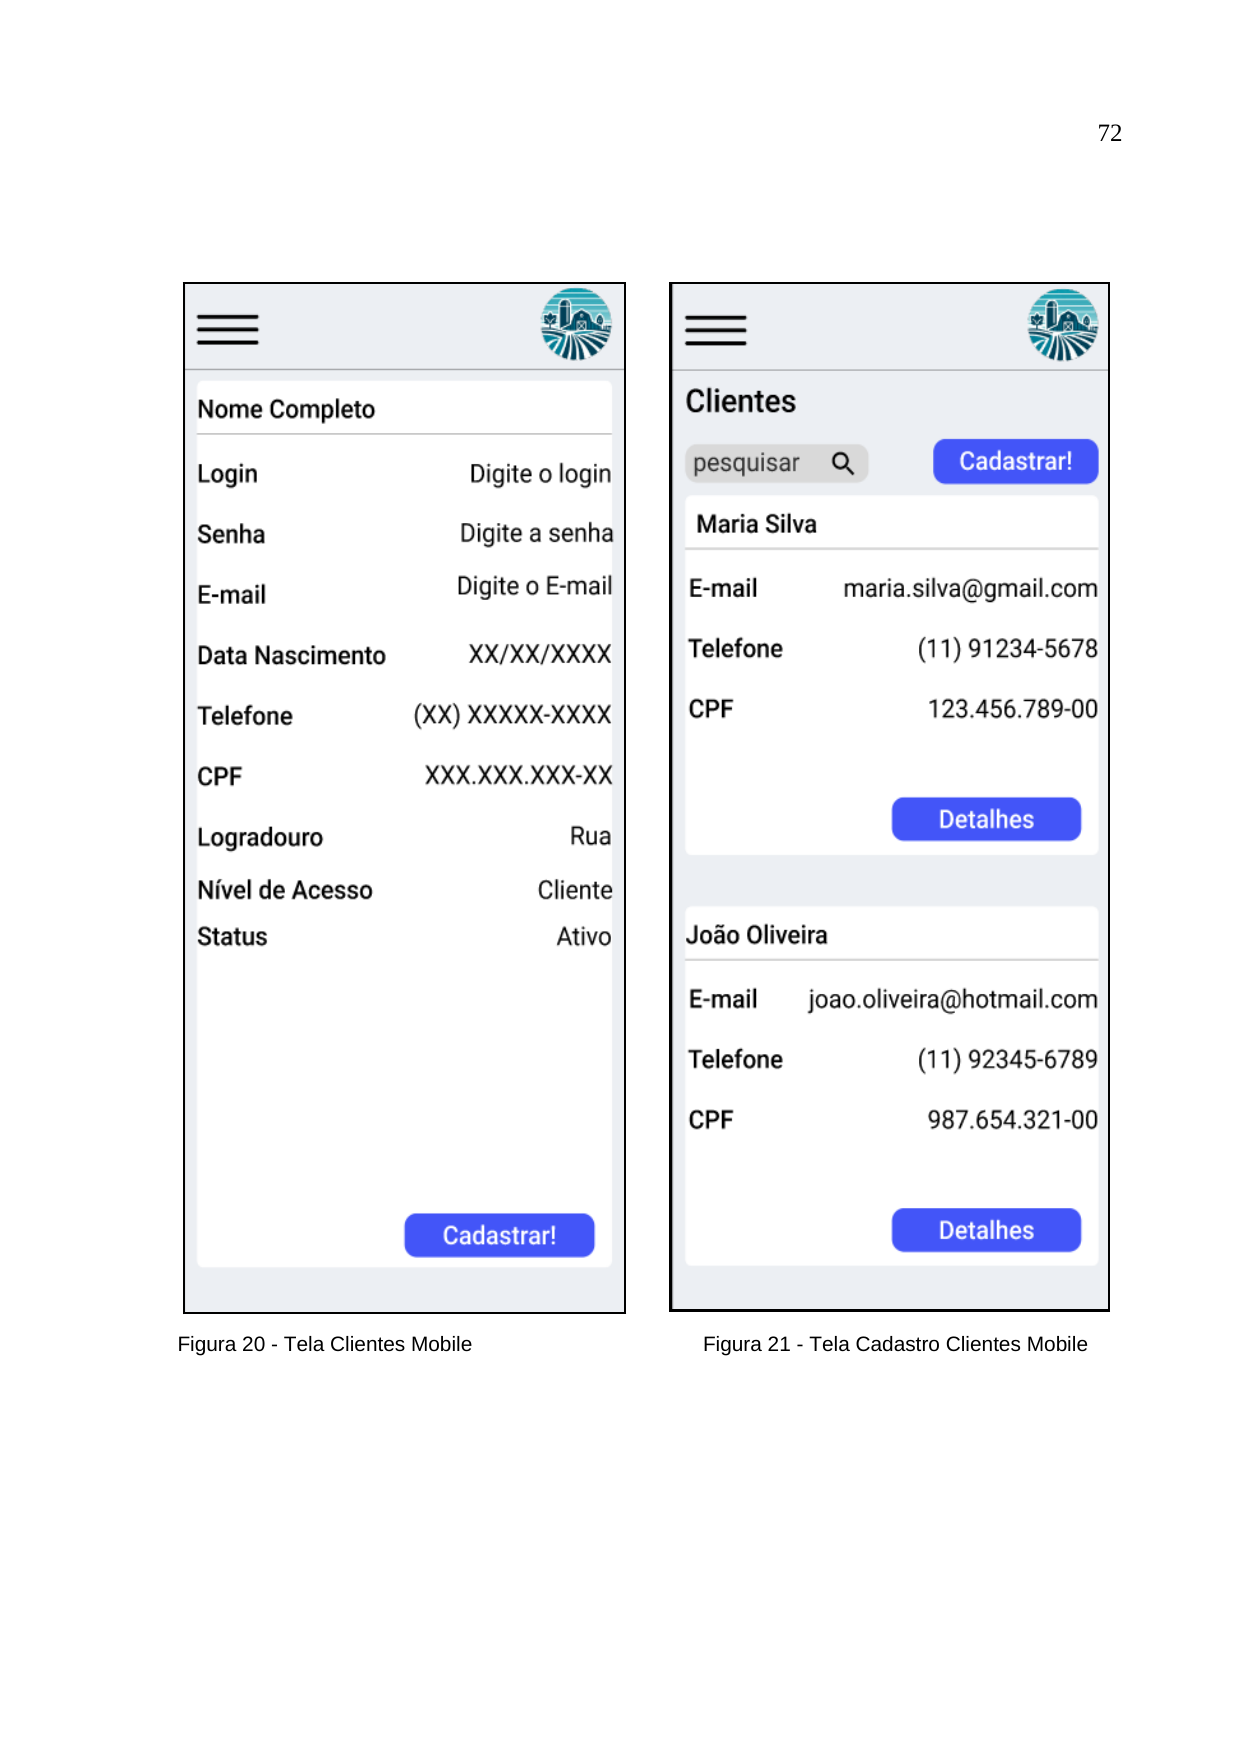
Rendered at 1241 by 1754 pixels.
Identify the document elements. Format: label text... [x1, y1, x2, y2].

picture [185, 284, 624, 1312]
picture [671, 284, 1108, 1309]
text Figura 20 - Tela Clientes Mobile Figura 21 - Tela Cadastro Clientes Mobile [177, 1332, 1122, 1356]
